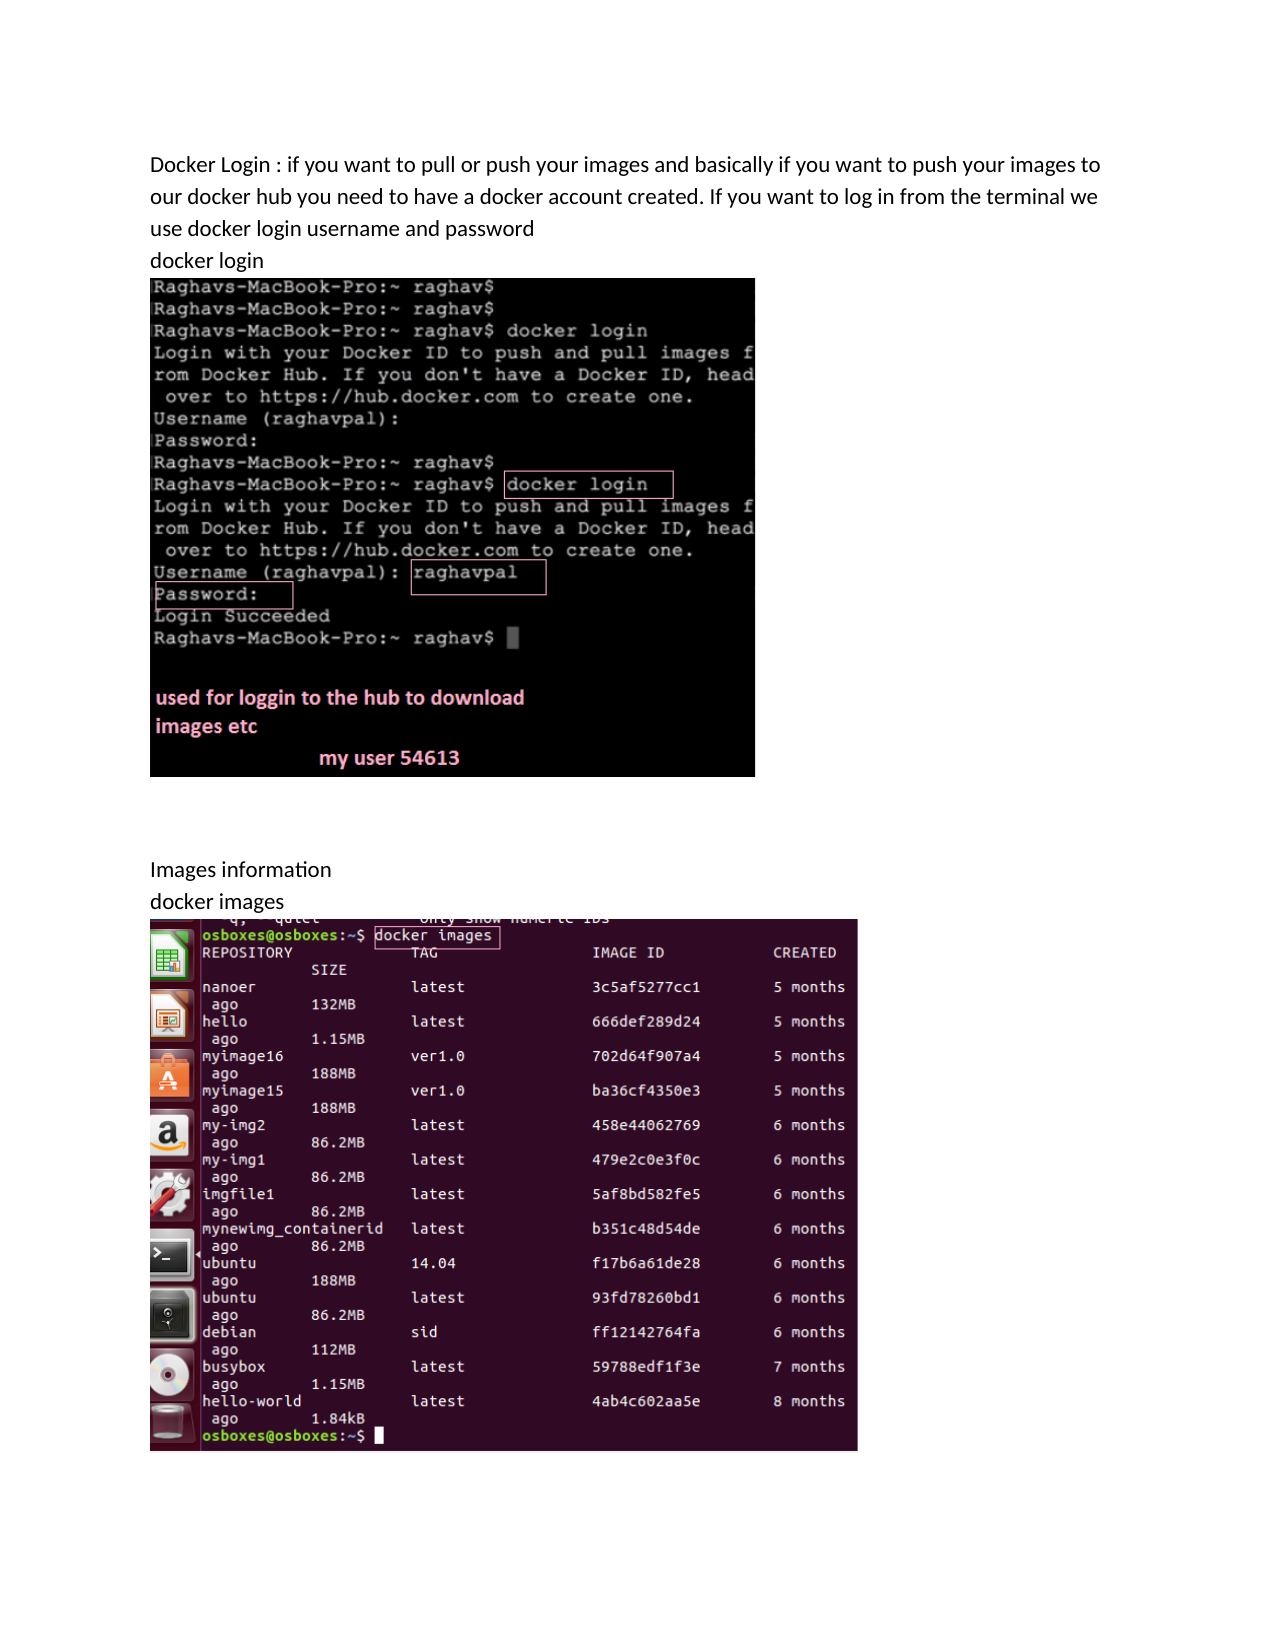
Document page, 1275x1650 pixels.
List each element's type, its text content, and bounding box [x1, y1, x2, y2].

text Docker Login : if you want to pull or push your images and basically if you want to push your images to our docker hub you need to have a docker account created. If you want to log in from the terminal we use docker login username and password [150, 150, 1125, 242]
picture [150, 919, 858, 1453]
text docker images [150, 887, 1125, 915]
text docker login [150, 247, 1125, 274]
picture [150, 278, 755, 777]
text Images information [150, 855, 1125, 883]
